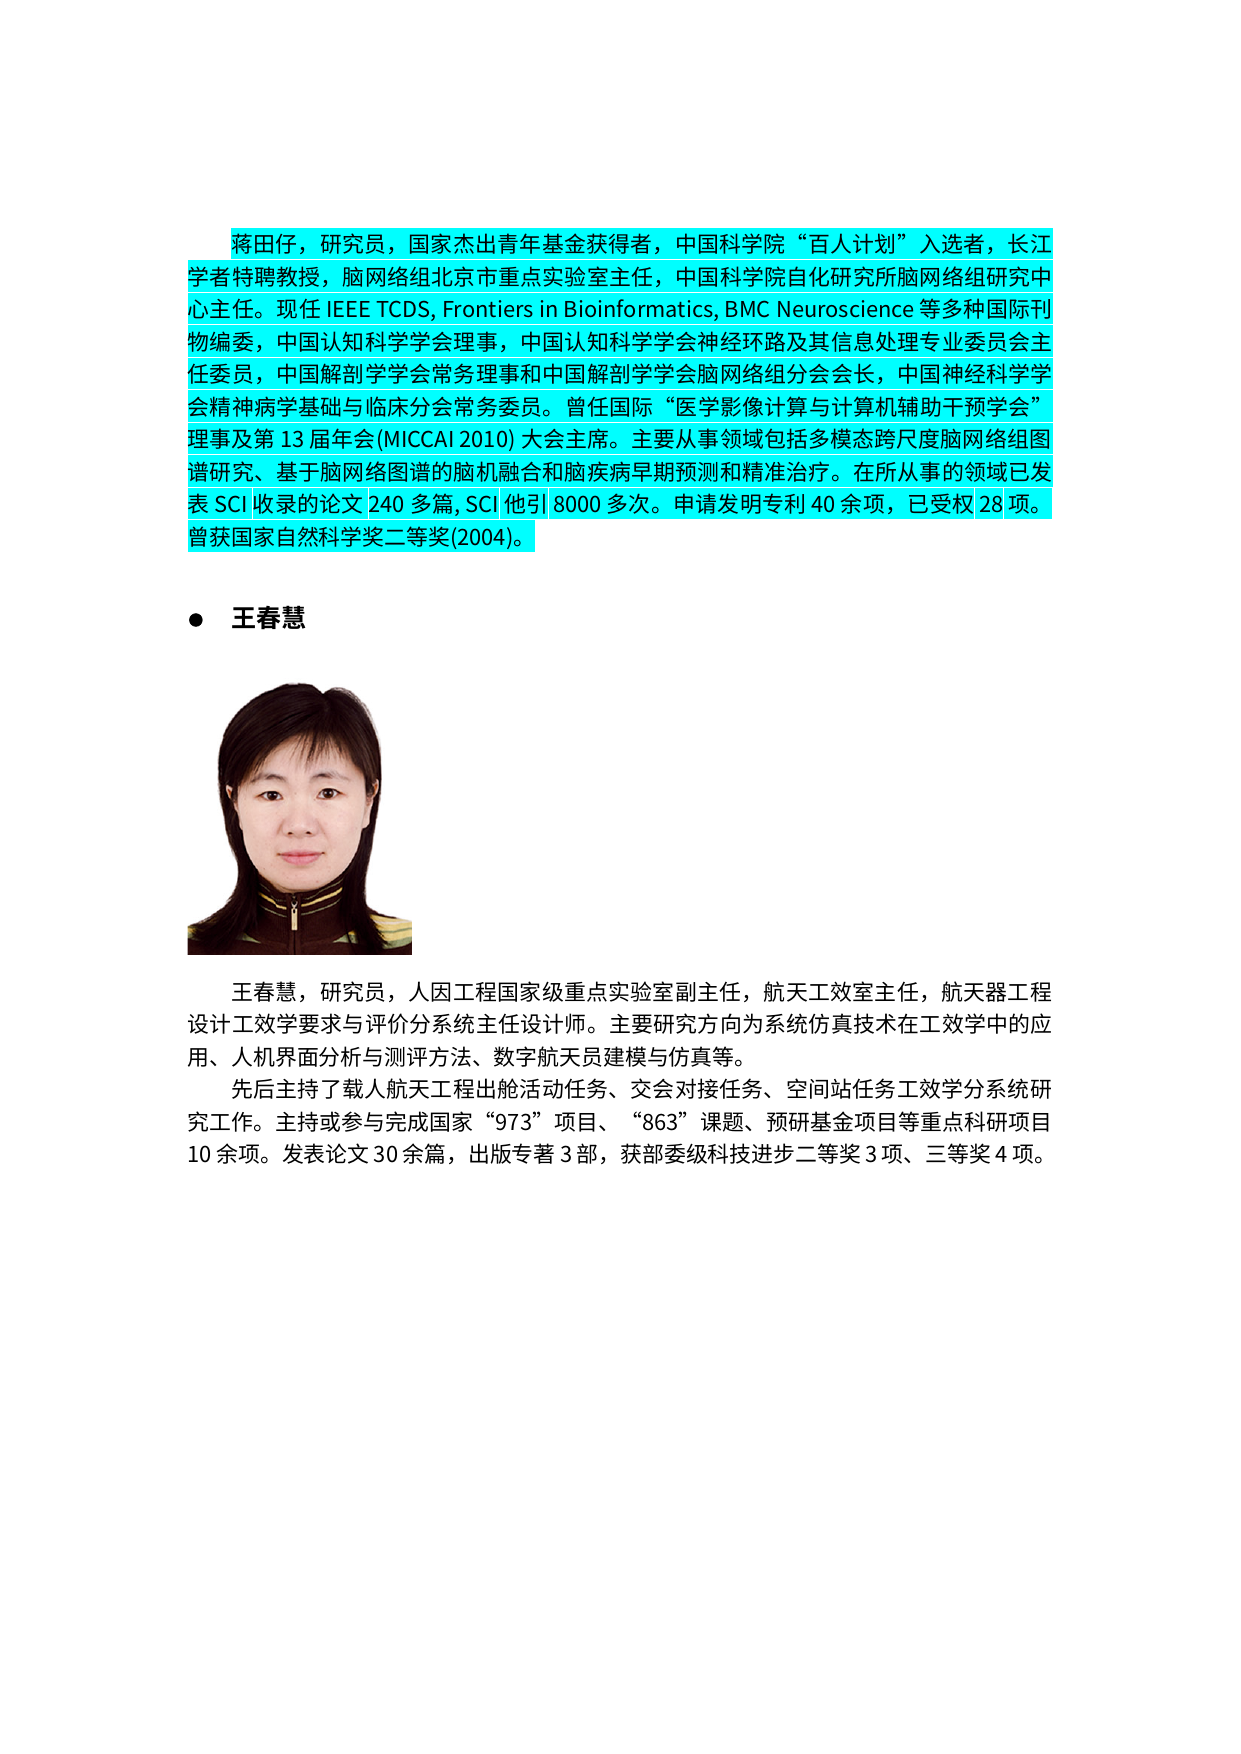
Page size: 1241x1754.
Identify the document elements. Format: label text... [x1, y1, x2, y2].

text 先后主持了载人航天工程出舱活动任务、交会对接任务、空间站任务工效学分系统研究工作。主持或参与完成国家“973”项目、“863”课题、预研基金项目等重点科研项目10余项。发表论文30余篇，出版专著3部，获部委级科技进步二等奖3项、三等奖4项。 [187, 1072, 1053, 1169]
picture [187, 649, 412, 955]
text 王春慧，研究员，人因工程国家级重点实验室副主任，航天工效室主任，航天器工程设计工效学要求与评价分系统主任设计师。主要研究方向为系统仿真技术在工效学中的应用、人机界面分析与测评方法、数字航天员建模与仿真等。 [187, 974, 1053, 1072]
text 蒋田仔，研究员，国家杰出青年基金获得者，中国科学院“百人计划”入选者，长江学者特聘教授，脑网络组北京市重点实验室主任，中国科学院自化研究所脑网络组研究中心主任。现任IEEE TCDS, Frontiers in Bioinformatics, BMC Neuroscience等多种国际刊物编委，中国认知科学学会理事，中国认知科学学会神经环路及其信息处理专业委员会主任委员，中国解剖学学会常务理事和中国解剖学学会脑网络组分会会长，中国神经科学学会精神病学基础与临床分会常务委员。曾任国际“医学影像计算与计算机辅助干预学会”理事及第13届年会(MICCAI 2010) 大会主席。主要从事领域包括多模态跨尺度脑网络组图谱研究、基于脑网络图谱的脑机融合和脑疾病早期预测和精准治疗。在所从事的领域已发表SCI收录的论文240多篇, SCI他引8000多次。申请发明专利40余项，已受权28项。曾获国家自然科学奖二等奖(2004)。 [187, 227, 1053, 552]
list 王春慧 [187, 584, 1053, 649]
